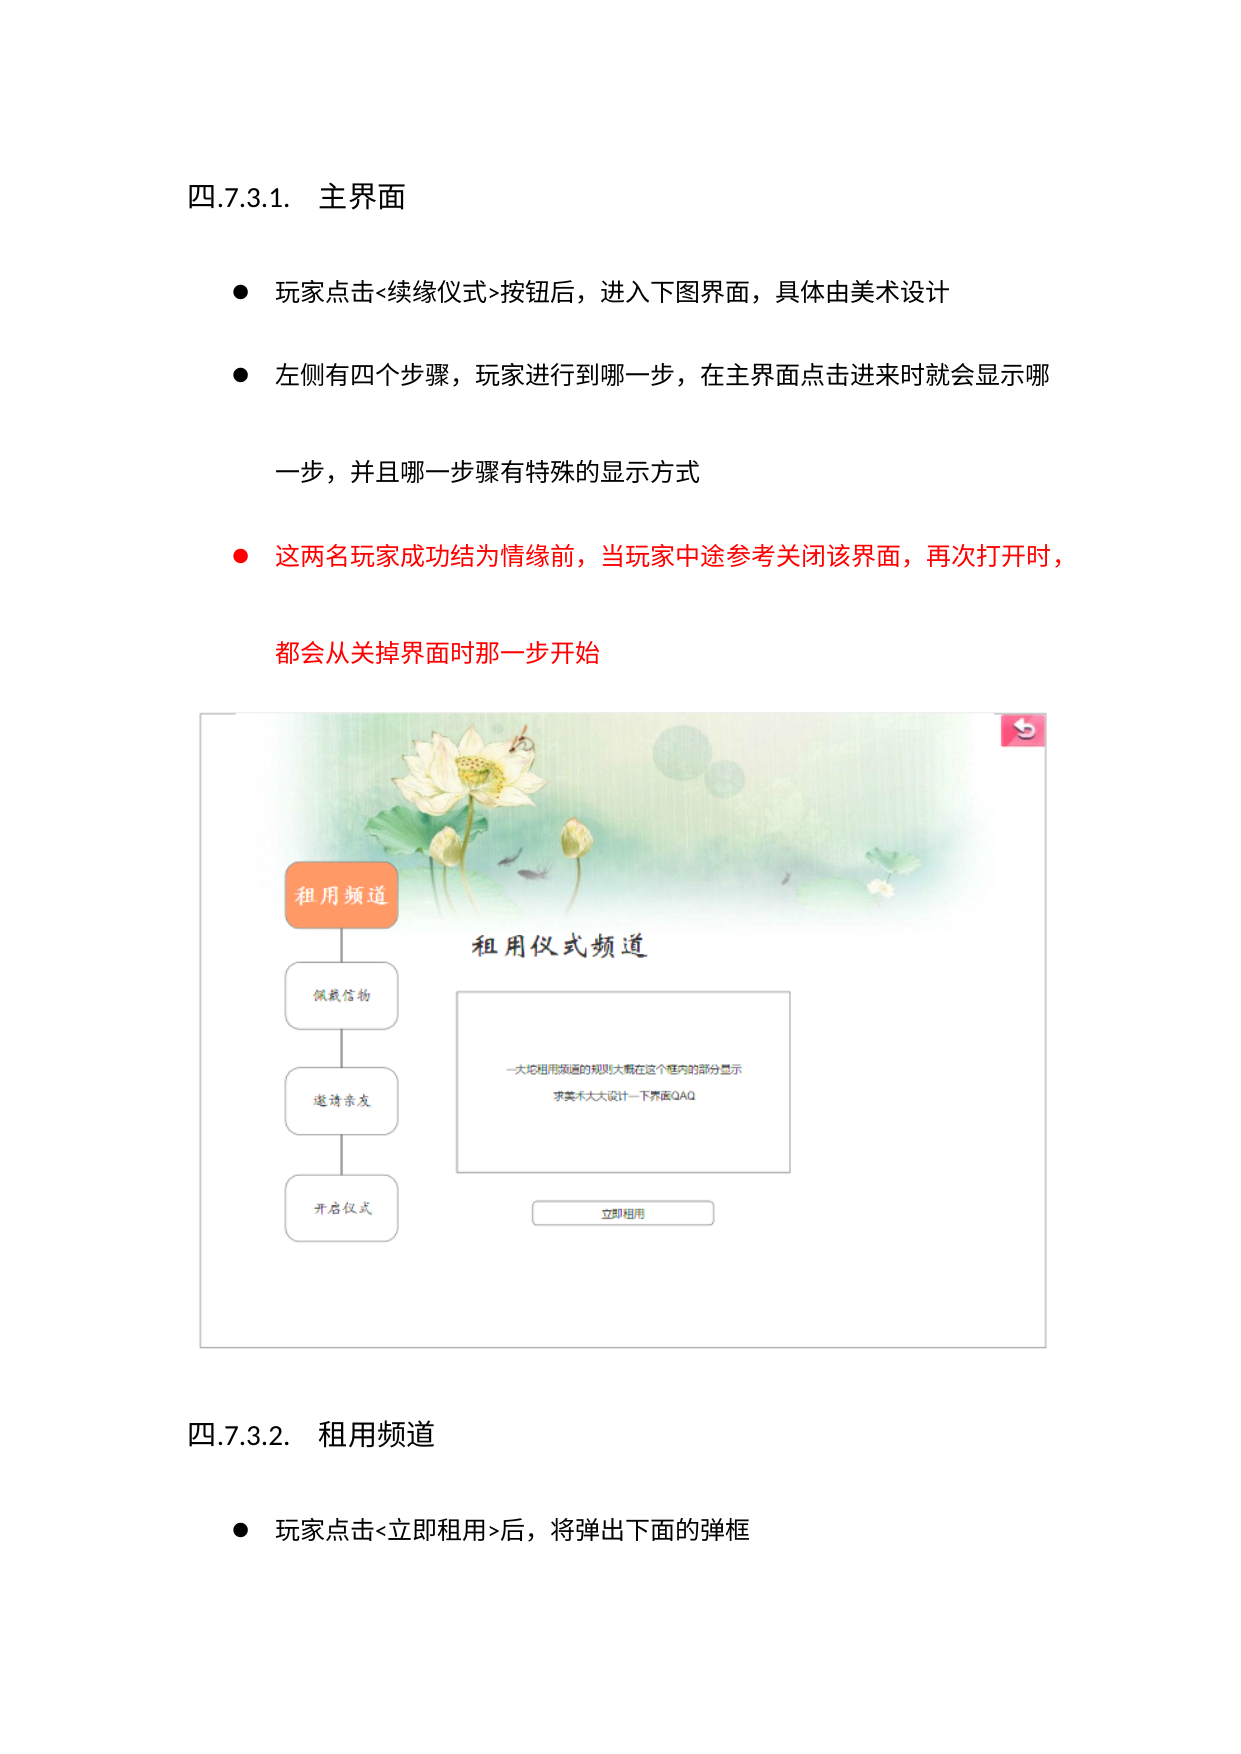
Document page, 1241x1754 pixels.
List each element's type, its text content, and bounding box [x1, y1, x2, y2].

list 玩家点击<续缘仪式>按钮后，进入下图界面，具体由美术设计 [231, 258, 1053, 323]
list 这两名玩家成功结为情缘前，当玩家中途参考关闭该界面，再次打开时，都会从关掉界面时那一步开始 [231, 522, 1053, 684]
text 主界面 [187, 162, 1053, 227]
picture [187, 702, 1052, 1356]
list 玩家点击<立即租用>后，将弹出下面的弹框 [231, 1496, 1053, 1561]
list 左侧有四个步骤，玩家进行到哪一步，在主界面点击进来时就会显示哪一步，并且哪一步骤有特殊的显示方式 [231, 341, 1053, 503]
text 租用频道 [187, 1400, 1053, 1465]
